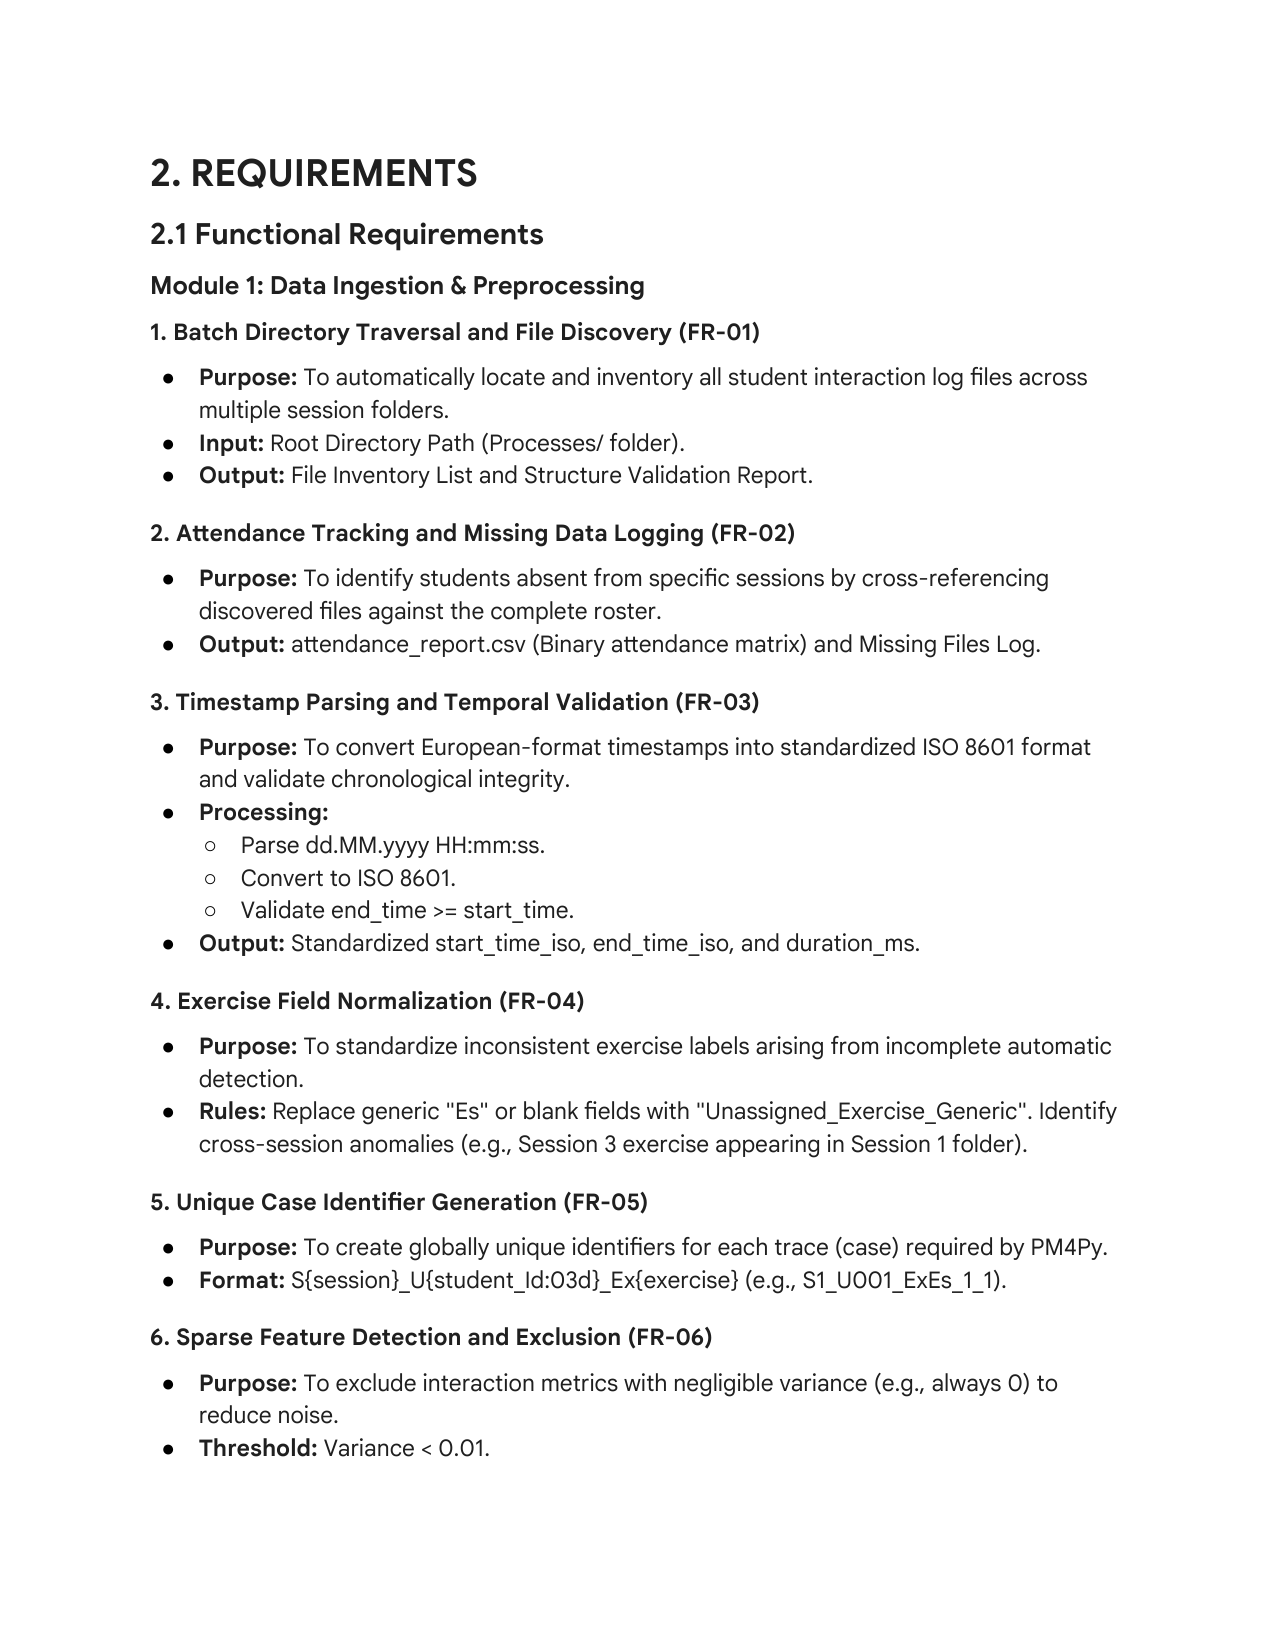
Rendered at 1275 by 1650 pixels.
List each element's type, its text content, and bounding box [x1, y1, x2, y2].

list Purpose: To exclude interaction metrics with negligible variance (e.g., always 0) to reduce noise. [161, 1369, 1125, 1430]
text 1. Batch Directory Traversal and File Discovery (FR-01) [150, 318, 1125, 347]
list Validate end_time >= start_time. [203, 897, 1125, 925]
subtitle Module 1: Data Ingestion & Preprocessing [150, 270, 1125, 302]
list Input: Root Directory Path (Processes/ folder). [161, 429, 1125, 458]
list Purpose: To identify students absent from specific sessions by cross-referencing discovered files against the complete roster. [161, 565, 1125, 626]
list Parse dd.MM.yyyy HH:mm:ss. [203, 831, 1125, 860]
text 6. Sparse Feature Detection and Exclusion (FR-06) [150, 1324, 1125, 1352]
list Purpose: To automatically locate and inventory all student interaction log files across multiple session folders. [161, 364, 1125, 425]
list Output: File Inventory List and Structure Validation Report. [161, 462, 1125, 491]
list Purpose: To convert European-format timestamps into standardized ISO 8601 format and validate chronological integrity. [161, 733, 1125, 794]
list Processing: [161, 798, 1125, 827]
list Purpose: To create globally unique identifiers for each trace (case) required by PM4Py. [161, 1233, 1125, 1262]
list Rules: Replace generic "Es" or blank fields with "Unassigned_Exercise_Generic". Identify cross-session anomalies (e.g., Session 3 exercise appearing in Session 1 folder). [161, 1098, 1125, 1159]
list Output: Standardized start_time_iso, end_time_iso, and duration_ms. [161, 929, 1125, 958]
subtitle 2. REQUIREMENTS [150, 150, 1125, 197]
text 3. Timestamp Parsing and Temporal Validation (FR-03) [150, 688, 1125, 717]
list Format: S{session}_U{student_Id:03d}_Ex{exercise} (e.g., S1_U001_ExEs_1_1). [161, 1266, 1125, 1295]
subtitle 2.1 Functional Requirements [150, 216, 1125, 253]
text 2. Attendance Tracking and Missing Data Logging (FR-02) [150, 519, 1125, 548]
list Purpose: To standardize inconsistent exercise labels arising from incomplete automatic detection. [161, 1032, 1125, 1094]
list Convert to ISO 8601. [203, 864, 1125, 893]
list Threshold: Variance < 0.01. [161, 1434, 1125, 1463]
text 4. Exercise Field Normalization (FR-04) [150, 987, 1125, 1016]
list Output: attendance_report.csv (Binary attendance matrix) and Missing Files Log. [161, 630, 1125, 659]
text 5. Unique Case Identifier Generation (FR-05) [150, 1188, 1125, 1217]
